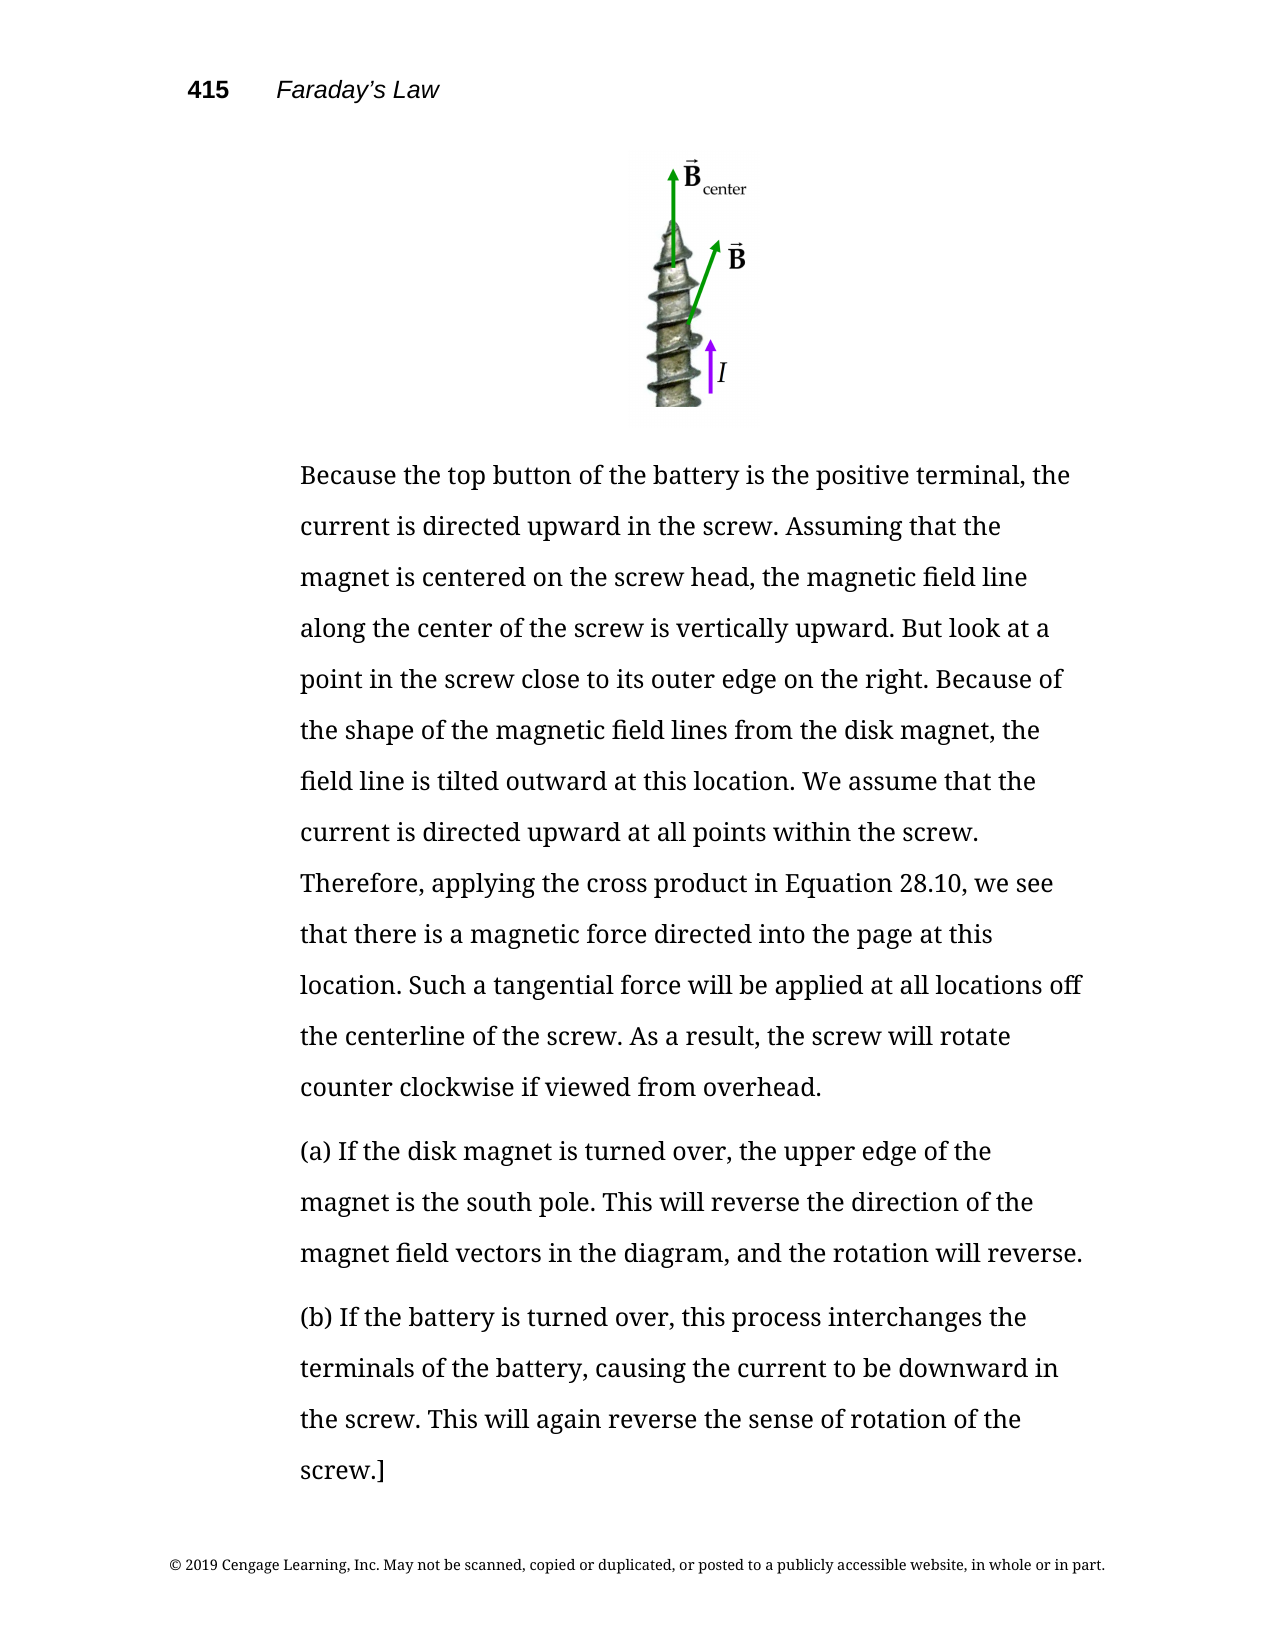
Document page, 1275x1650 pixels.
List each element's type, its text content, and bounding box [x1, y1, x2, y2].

text Because the top button of the battery is the positive terminal, the current is directed upward in the screw. Assuming that the magnet is centered on the screw head, the magnetic field line along the center of the screw is vertically upward. But look at a point in the screw close to its outer edge on the right. Because of the shape of the magnetic field lines from the disk magnet, the field line is tilted outward at this location. We assume that the current is directed upward at all points within the screw. Therefore, applying the cross product in Equation 28.10, we see that there is a magnetic force directed into the page at this location. Such a tangential force will be applied at all locations off the centerline of the screw. As a result, the screw will rotate counter clockwise if viewed from overhead. [300, 457, 1087, 1104]
text (b) If the battery is turned over, this process interchanges the terminals of the battery, causing the current to be downward in the screw. This will again reverse the sense of rotation of the screw.] [300, 1299, 1087, 1486]
text (a) If the disk magnet is turned over, the upper edge of the magnet is the south pole. This will reverse the direction of the magnet field vectors in the diagram, and the rotation will reverse. [300, 1133, 1087, 1270]
picture [627, 150, 760, 428]
